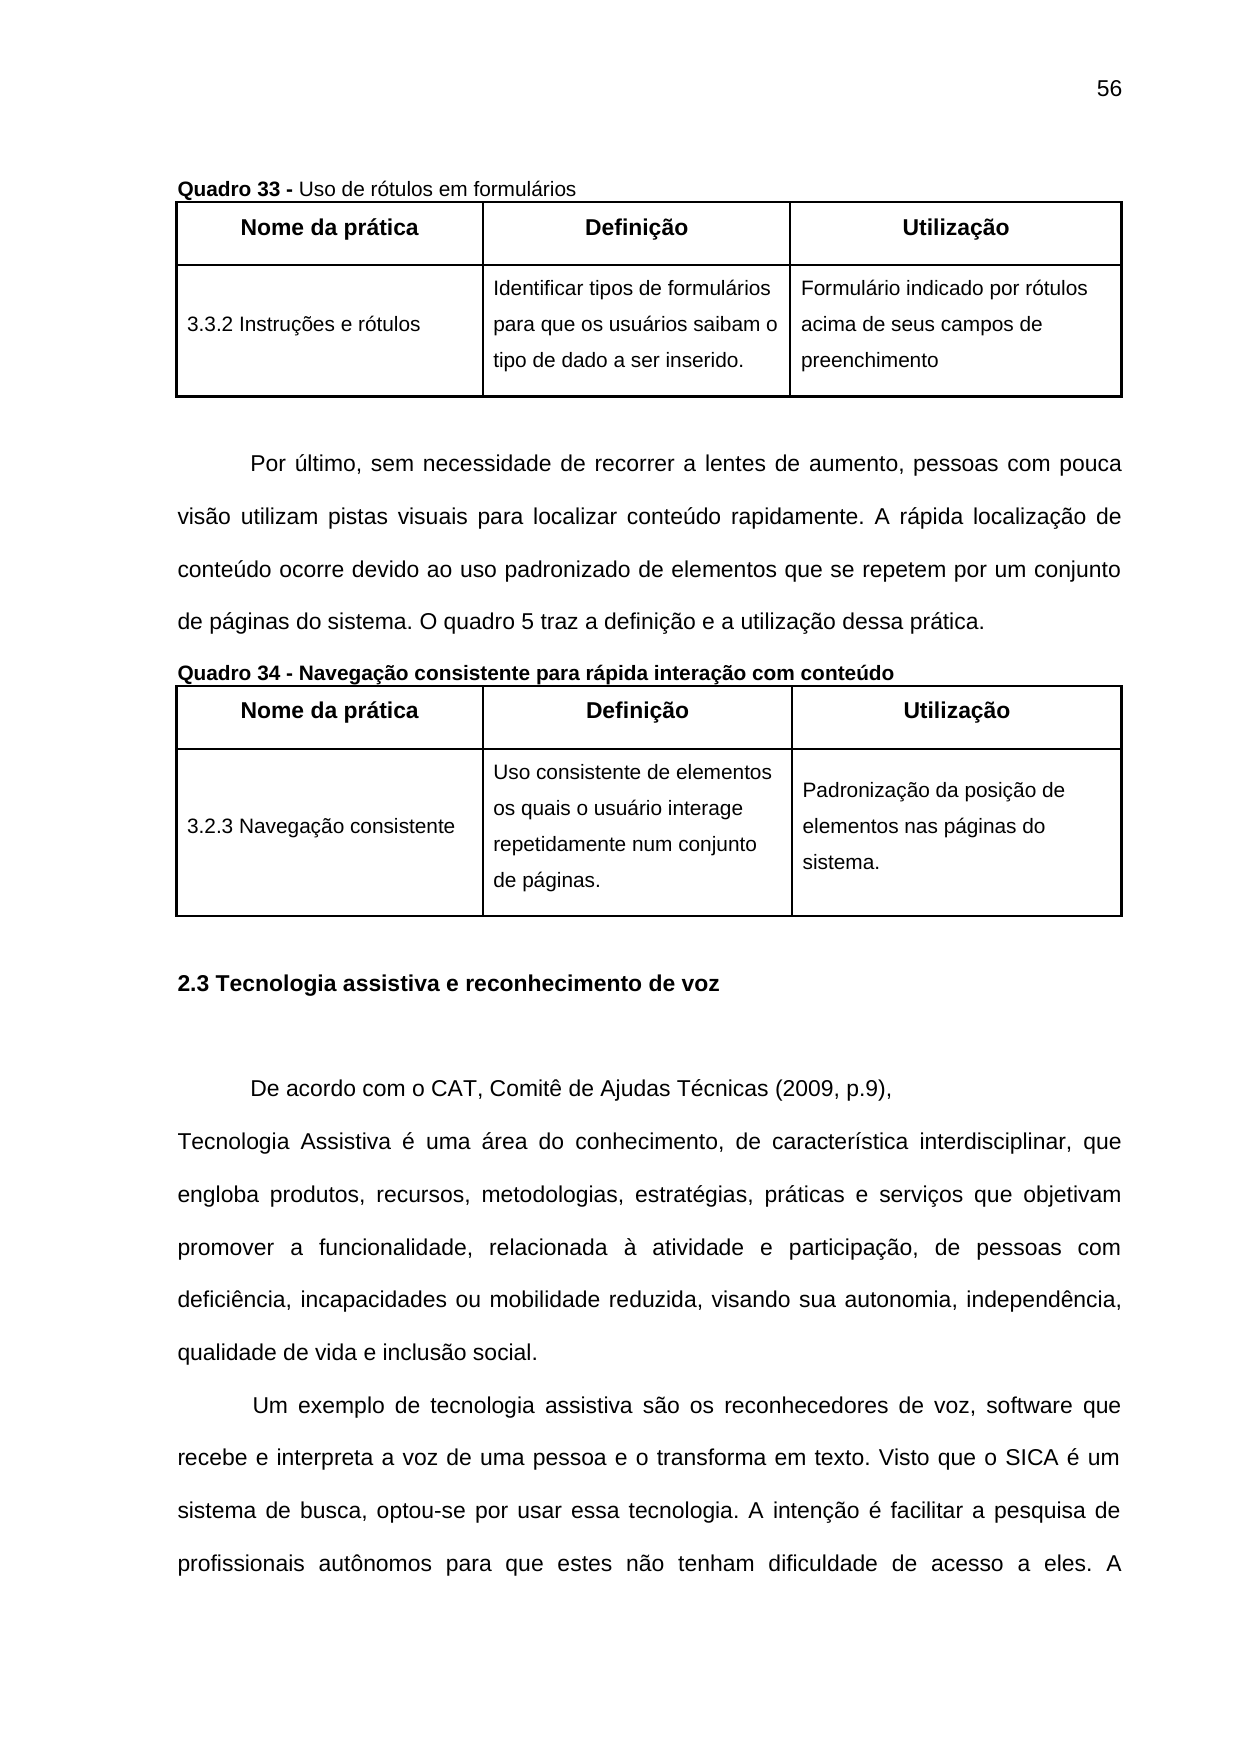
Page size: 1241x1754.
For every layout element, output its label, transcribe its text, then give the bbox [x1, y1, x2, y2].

table_cell 3.2.3 Navegação consistente [178, 750, 482, 915]
text Quadro 33 - Uso de rótulos em formulários [177, 177, 1122, 201]
table_header Nome da prática [178, 687, 482, 747]
table_cell Uso consistente de elementos os quais o usuário interage repetidamente num conjunto de páginas. [484, 750, 791, 915]
text Quadro 34 - Navegação consistente para rápida interação com conteúdo [177, 661, 1122, 685]
table_header Utilização [793, 687, 1120, 747]
table_cell Padronização da posição de elementos nas páginas do sistema. [793, 750, 1120, 915]
text 2.3 Tecnologia assistiva e reconhecimento de voz [177, 970, 1122, 996]
text Tecnologia Assistiva é uma área do conhecimento, de característica interdisciplinar, que engloba produtos, recursos, metodologias, estratégias, práticas e serviços que objetivam promover a funcionalidade, relacionada à atividade e participação, de pessoas com deficiência, incapacidades ou mobilidade reduzida, visando sua autonomia, independência, qualidade de vida e inclusão social. [177, 1128, 1122, 1365]
table_header Definição [484, 203, 789, 263]
table_header Nome da prática [178, 203, 482, 263]
table_header Utilização [791, 203, 1120, 263]
table_cell 3.3.2 Instruções e rótulos [178, 266, 482, 395]
table_cell Formulário indicado por rótulos acima de seus campos de preenchimento [791, 266, 1120, 395]
text Por último, sem necessidade de recorrer a lentes de aumento, pessoas com pouca visão utilizam pistas visuais para localizar conteúdo rapidamente. A rápida localização de conteúdo ocorre devido ao uso padronizado de elementos que se repetem por um conjunto de páginas do sistema. O quadro 5 traz a definição e a utilização dessa prática. [177, 450, 1122, 635]
table_header Definição [484, 687, 791, 747]
table_cell Identificar tipos de formulários para que os usuários saibam o tipo de dado a ser inserido. [484, 266, 789, 395]
text De acordo com o CAT, Comitê de Ajudas Técnicas (2009, p.9), [177, 1075, 1122, 1102]
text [177, 1392, 1122, 1576]
